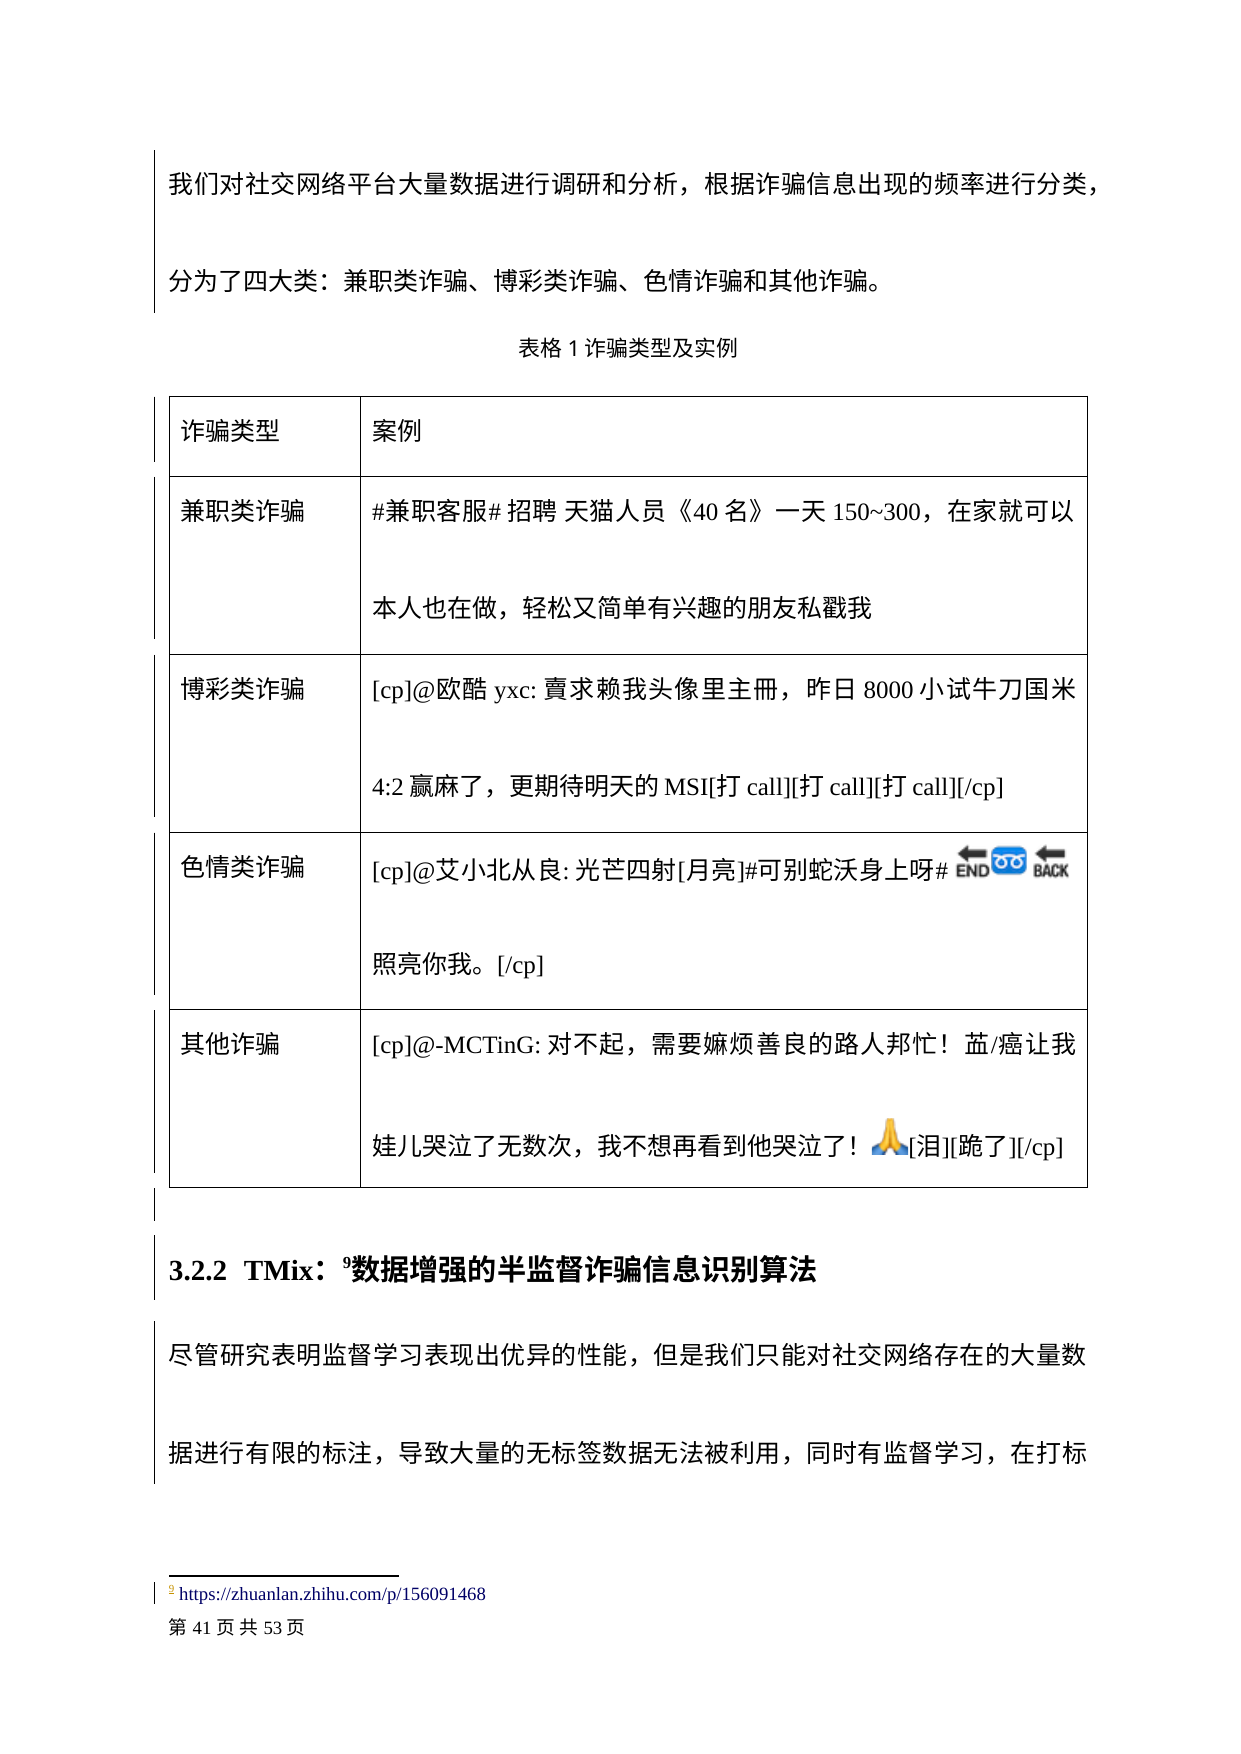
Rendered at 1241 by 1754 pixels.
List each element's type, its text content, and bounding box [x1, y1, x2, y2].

table_cell 兼职类诈骗 [170, 477, 360, 654]
picture [871, 1118, 909, 1155]
picture [954, 843, 1027, 880]
table_cell [cp]@艾小北从良: 光芒四射[月亮]#可别蛇沃身上呀# 照亮你我。[/cp] [361, 833, 1087, 1009]
table_cell [cp]@欧酷yxc: 賣求赖我头像里主冊，昨日8000小试牛刀国米4:2赢麻了，更期待明天的MSI[打call][打call][打call][/cp] [361, 655, 1087, 832]
table_cell 色情类诈骗 [170, 833, 360, 1009]
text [169, 1321, 1087, 1484]
table_header 案例 [361, 397, 1087, 476]
text 表格 1 诈骗类型及实例 [169, 331, 1087, 363]
table_cell [cp]@-MCTinG: 对不起，需要嫲烦善良的路人邦忙！䒸/癌让我娃儿哭泣了无数次，我不想再看到他哭泣了！[泪][跪了][/cp] [361, 1010, 1087, 1187]
table_cell #兼职客服# 招聘 天猫人员《40名》一天150~300，在家就可以本人也在做，轻松又简单有兴趣的朋友私戳我 [361, 477, 1087, 654]
table_cell 其他诈骗 [170, 1010, 360, 1187]
picture [1032, 843, 1070, 880]
table_header 诈骗类型 [170, 397, 360, 476]
subtitle TMix：数据增强的半监督诈骗信息识别算法 [169, 1235, 1087, 1300]
table_cell 博彩类诈骗 [170, 655, 360, 832]
text 我们对社交网络平台大量数据进行调研和分析，根据诈骗信息出现的频率进行分类，分为了四大类：兼职类诈骗、博彩类诈骗、色情诈骗和其他诈骗。 [169, 150, 1087, 312]
